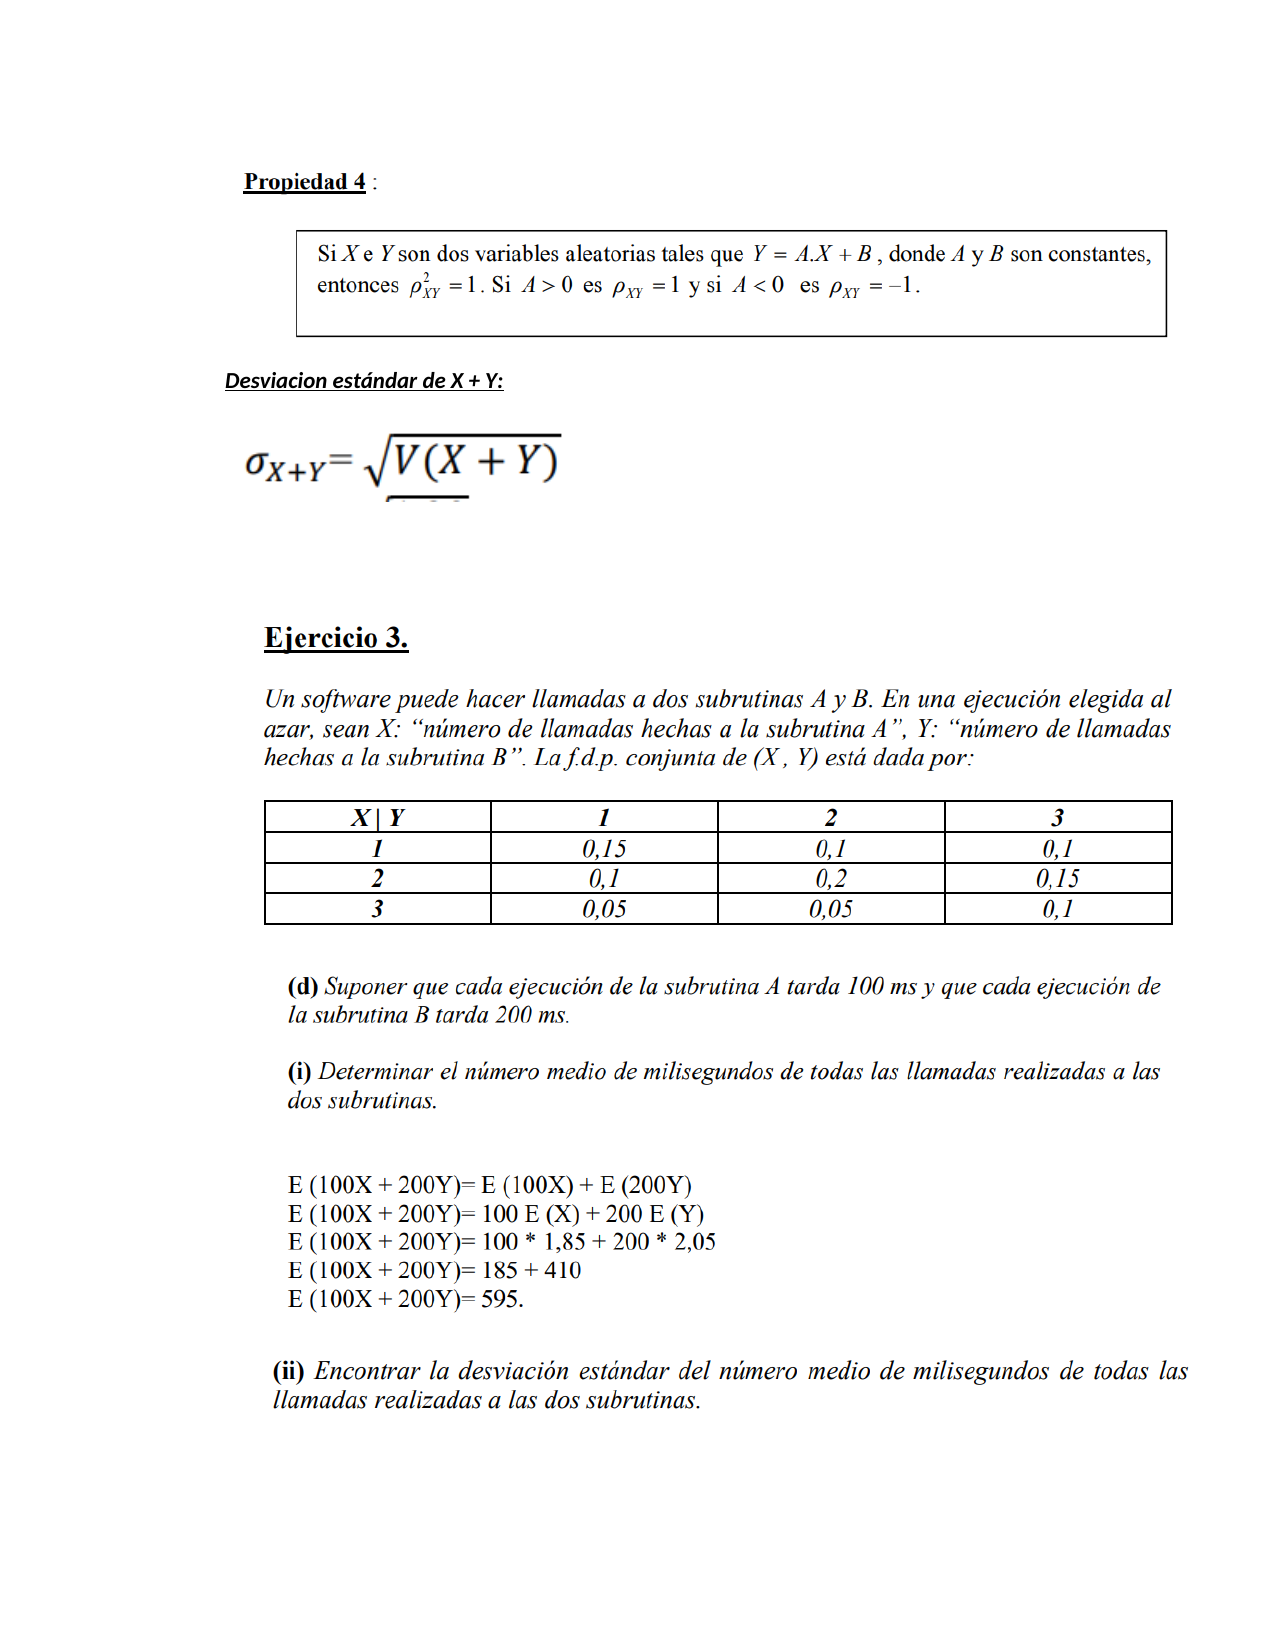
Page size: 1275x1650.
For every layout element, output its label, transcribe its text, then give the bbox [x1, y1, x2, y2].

picture [225, 412, 571, 502]
picture [225, 1356, 1200, 1459]
text Desviacion estándar de X + Y: [225, 366, 1125, 394]
picture [225, 959, 1200, 1338]
picture [225, 150, 1200, 347]
picture [225, 614, 1200, 941]
